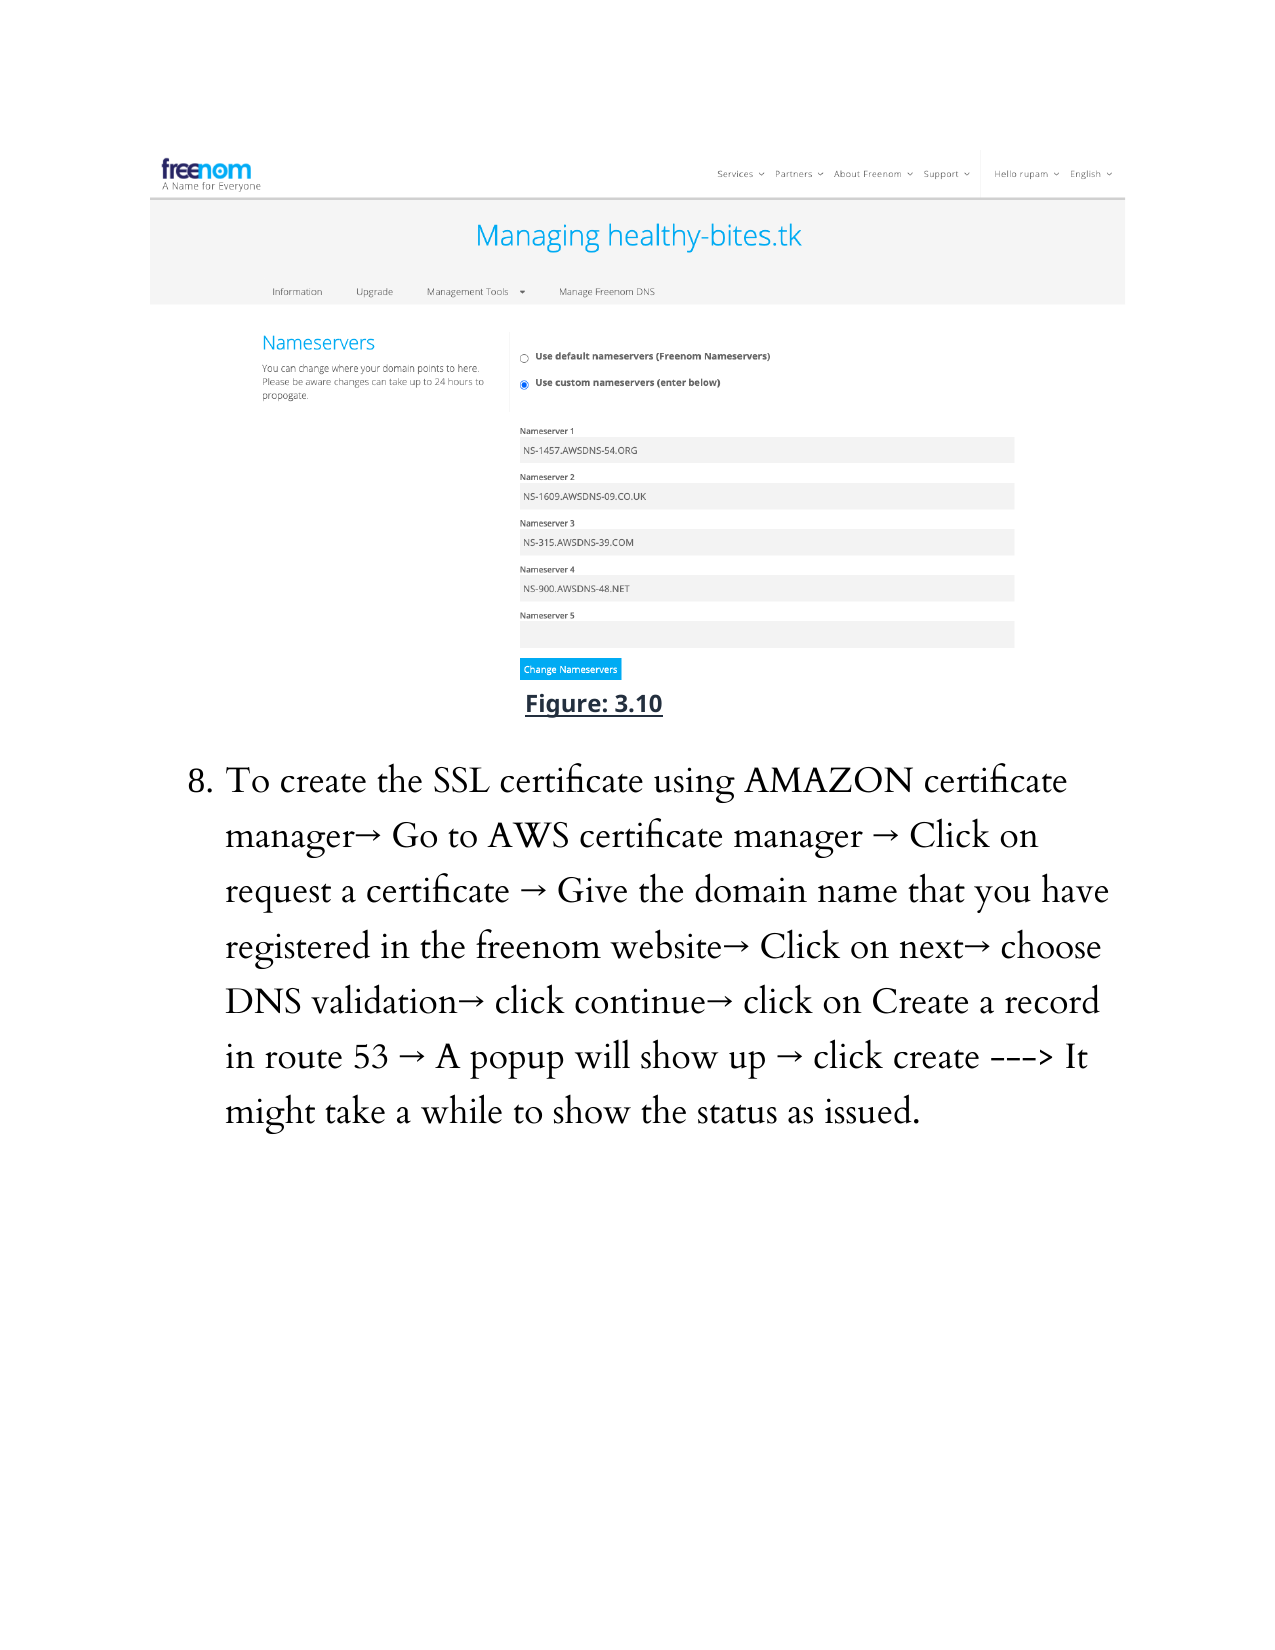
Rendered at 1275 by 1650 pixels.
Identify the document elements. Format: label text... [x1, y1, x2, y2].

list To create the SSL certificate using AMAZON certificate manager→ Go to AWS certificate manager → Click on request a certificate → Give the domain name that you have registered in the freenom website→ Click on next→ choose DNS validation→ click continue→ click on Create a record in route 53 → A popup will show up → click create ---> It might take a while to show the status as issued. [187, 758, 1125, 1136]
picture [150, 150, 1125, 684]
text Figure: 3.10 [150, 687, 1125, 720]
